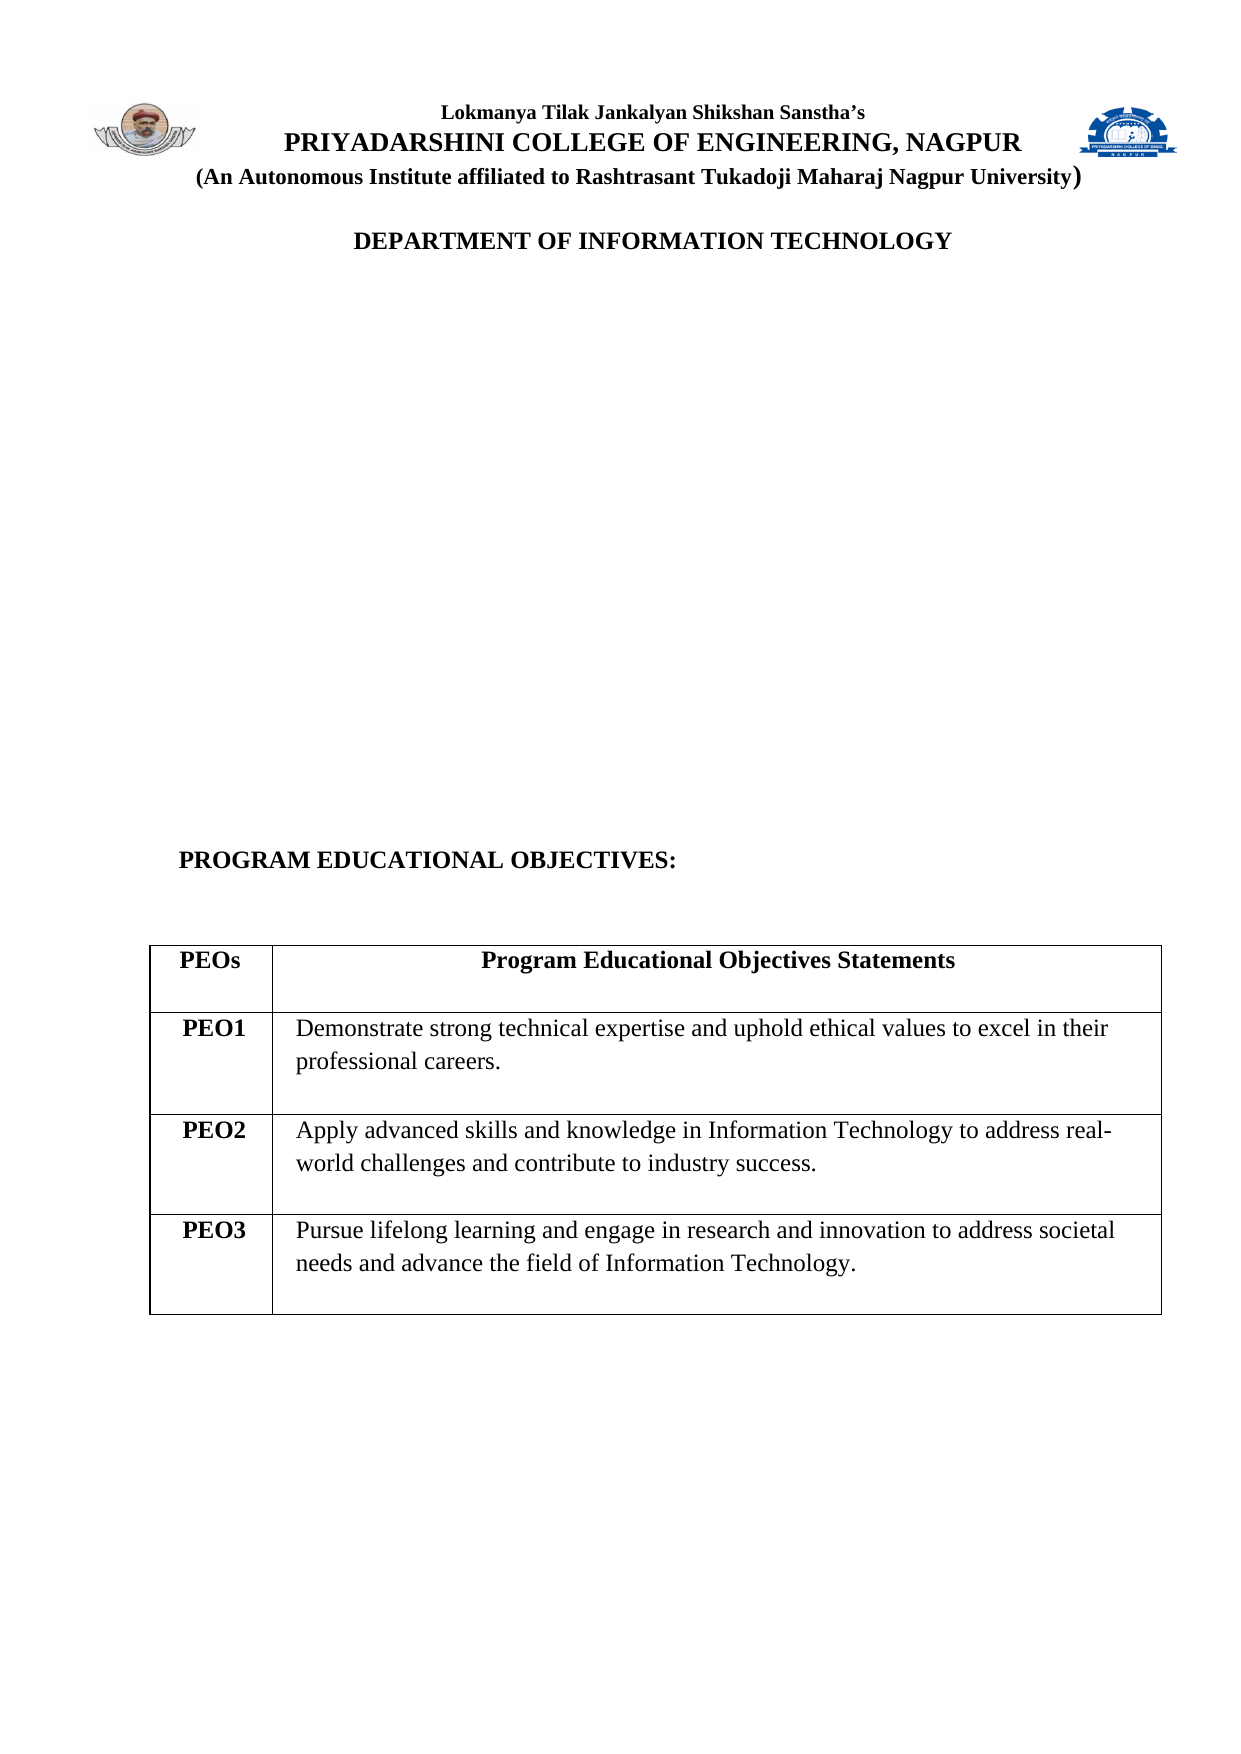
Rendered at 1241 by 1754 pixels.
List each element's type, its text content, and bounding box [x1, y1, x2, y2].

table_cell Apply advanced skills and knowledge in Information Technology to address real-world challenges and contribute to industry success. [273, 1115, 1161, 1214]
table_cell Demonstrate strong technical expertise and uphold ethical values to excel in their professional careers. [273, 1013, 1161, 1114]
subtitle PROGRAM EDUCATIONAL OBJECTIVES: [178, 845, 1090, 874]
table_cell PEO3 [151, 1215, 272, 1314]
table_cell PEO2 [151, 1115, 272, 1214]
table_cell PEO1 [151, 1013, 272, 1114]
table_header PEOs [151, 946, 272, 1012]
table_cell Pursue lifelong learning and engage in research and innovation to address societal needs and advance the field of Information Technology. [273, 1215, 1161, 1314]
picture [87, 98, 200, 157]
table_header Program Educational Objectives Statements [273, 946, 1161, 1012]
picture [1079, 107, 1177, 157]
